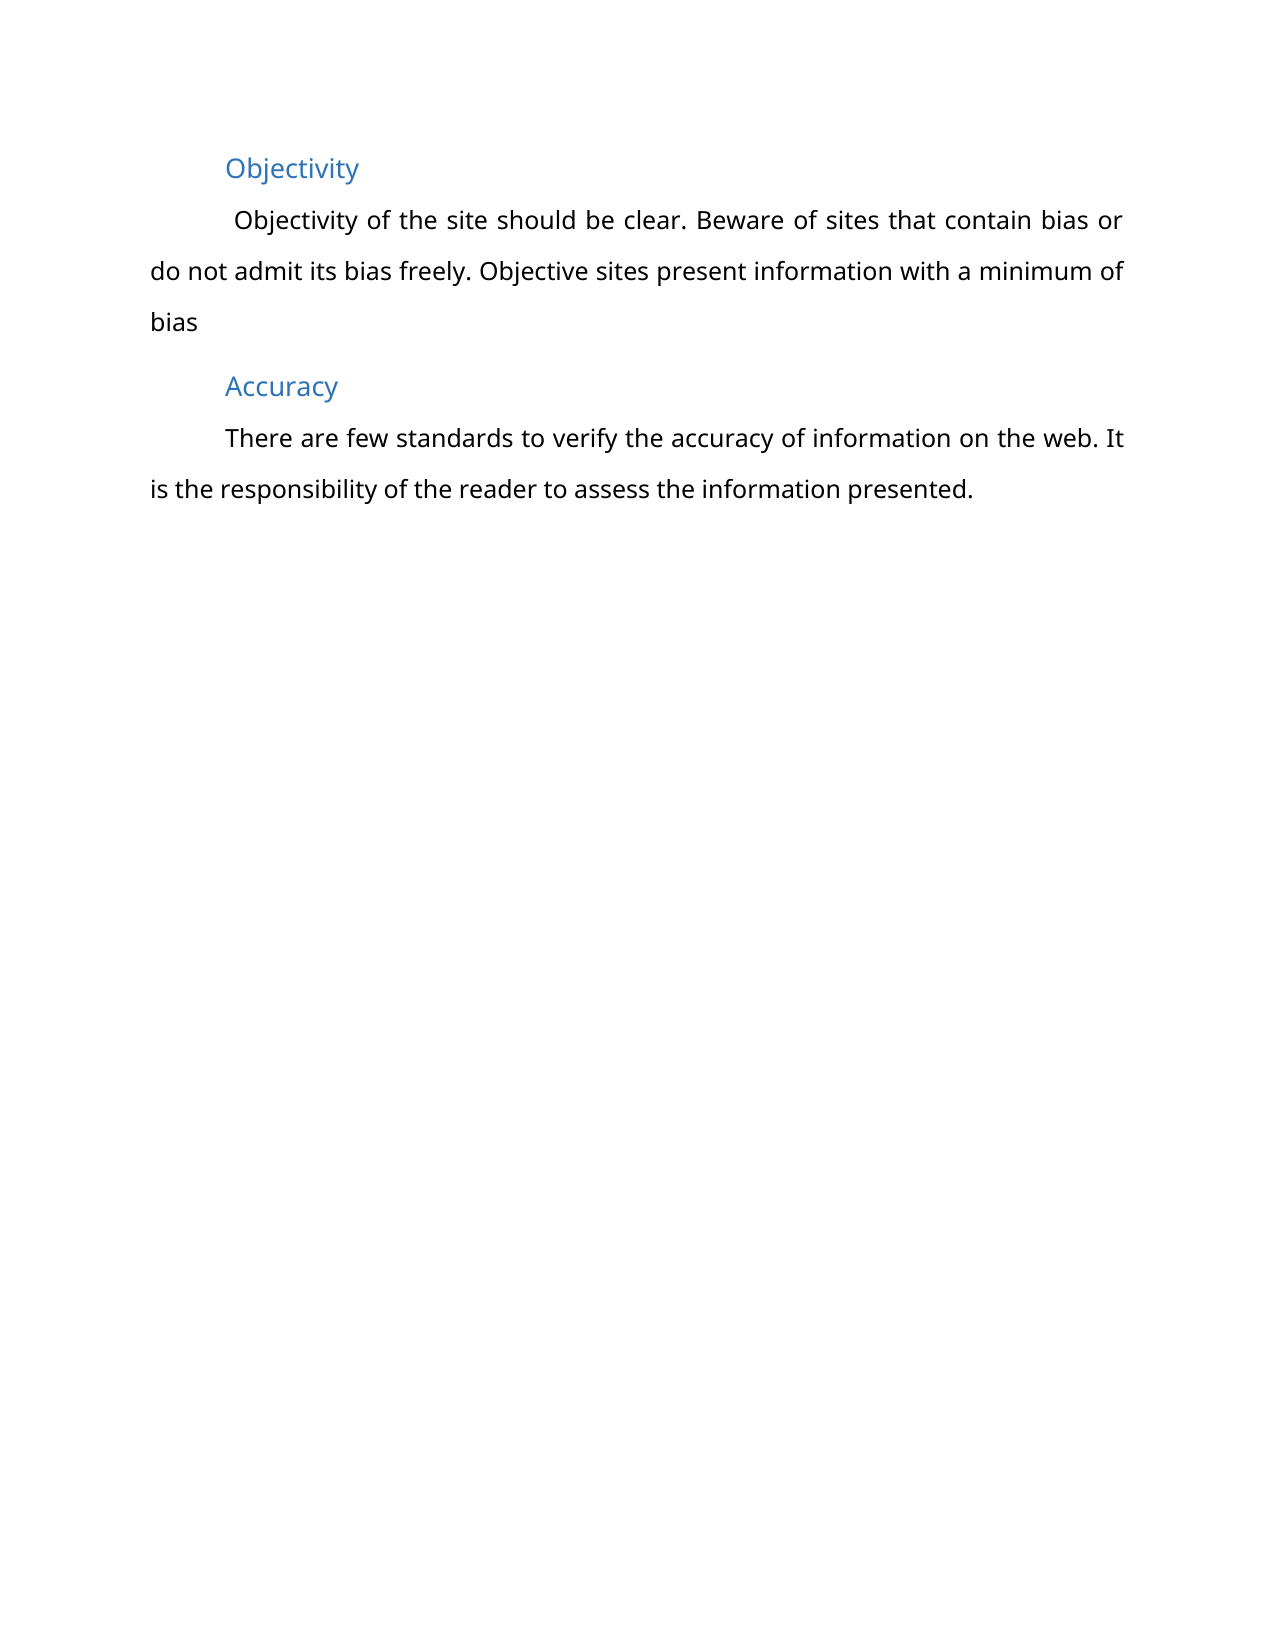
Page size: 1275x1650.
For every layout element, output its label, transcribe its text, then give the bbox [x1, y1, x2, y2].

text There are few standards to verify the accuracy of information on the web. It is the responsibility of the reader to assess the information presented. [150, 420, 1125, 505]
subtitle Objectivity [150, 150, 1125, 187]
text Objectivity of the site should be clear. Beware of sites that contain bias or do not admit its bias freely. Objective sites present information with a minimum of bias [150, 202, 1125, 338]
subtitle Accuracy [150, 368, 1125, 405]
